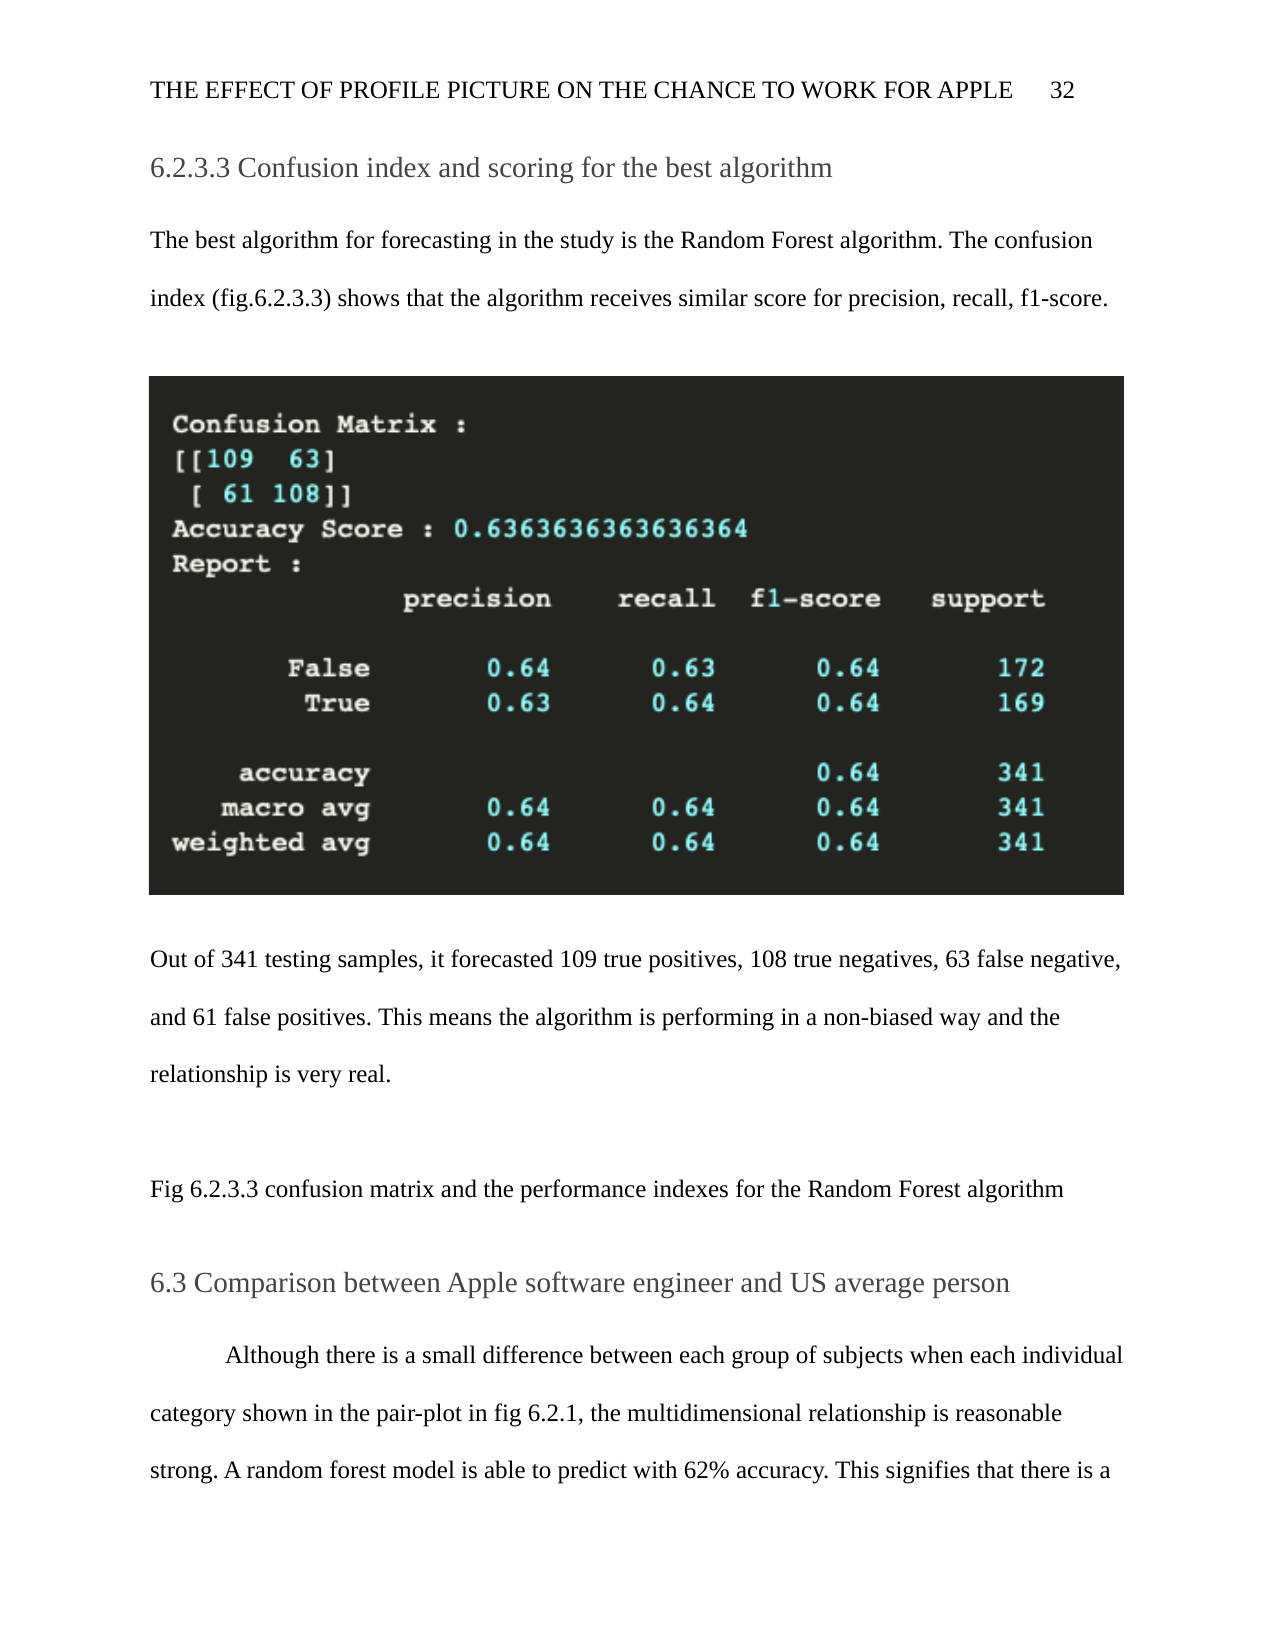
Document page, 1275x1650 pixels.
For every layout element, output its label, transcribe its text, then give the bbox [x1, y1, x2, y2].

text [150, 1340, 1125, 1484]
subtitle 6.2.3.3 Confusion index and scoring for the best algorithm [150, 150, 1125, 183]
subtitle 6.3 Comparison between Apple software engineer and US average person [150, 1265, 1125, 1298]
picture [148, 376, 1124, 895]
text Fig 6.2.3.3 confusion matrix and the performance indexes for the Random Forest algorithm [150, 1174, 1125, 1203]
